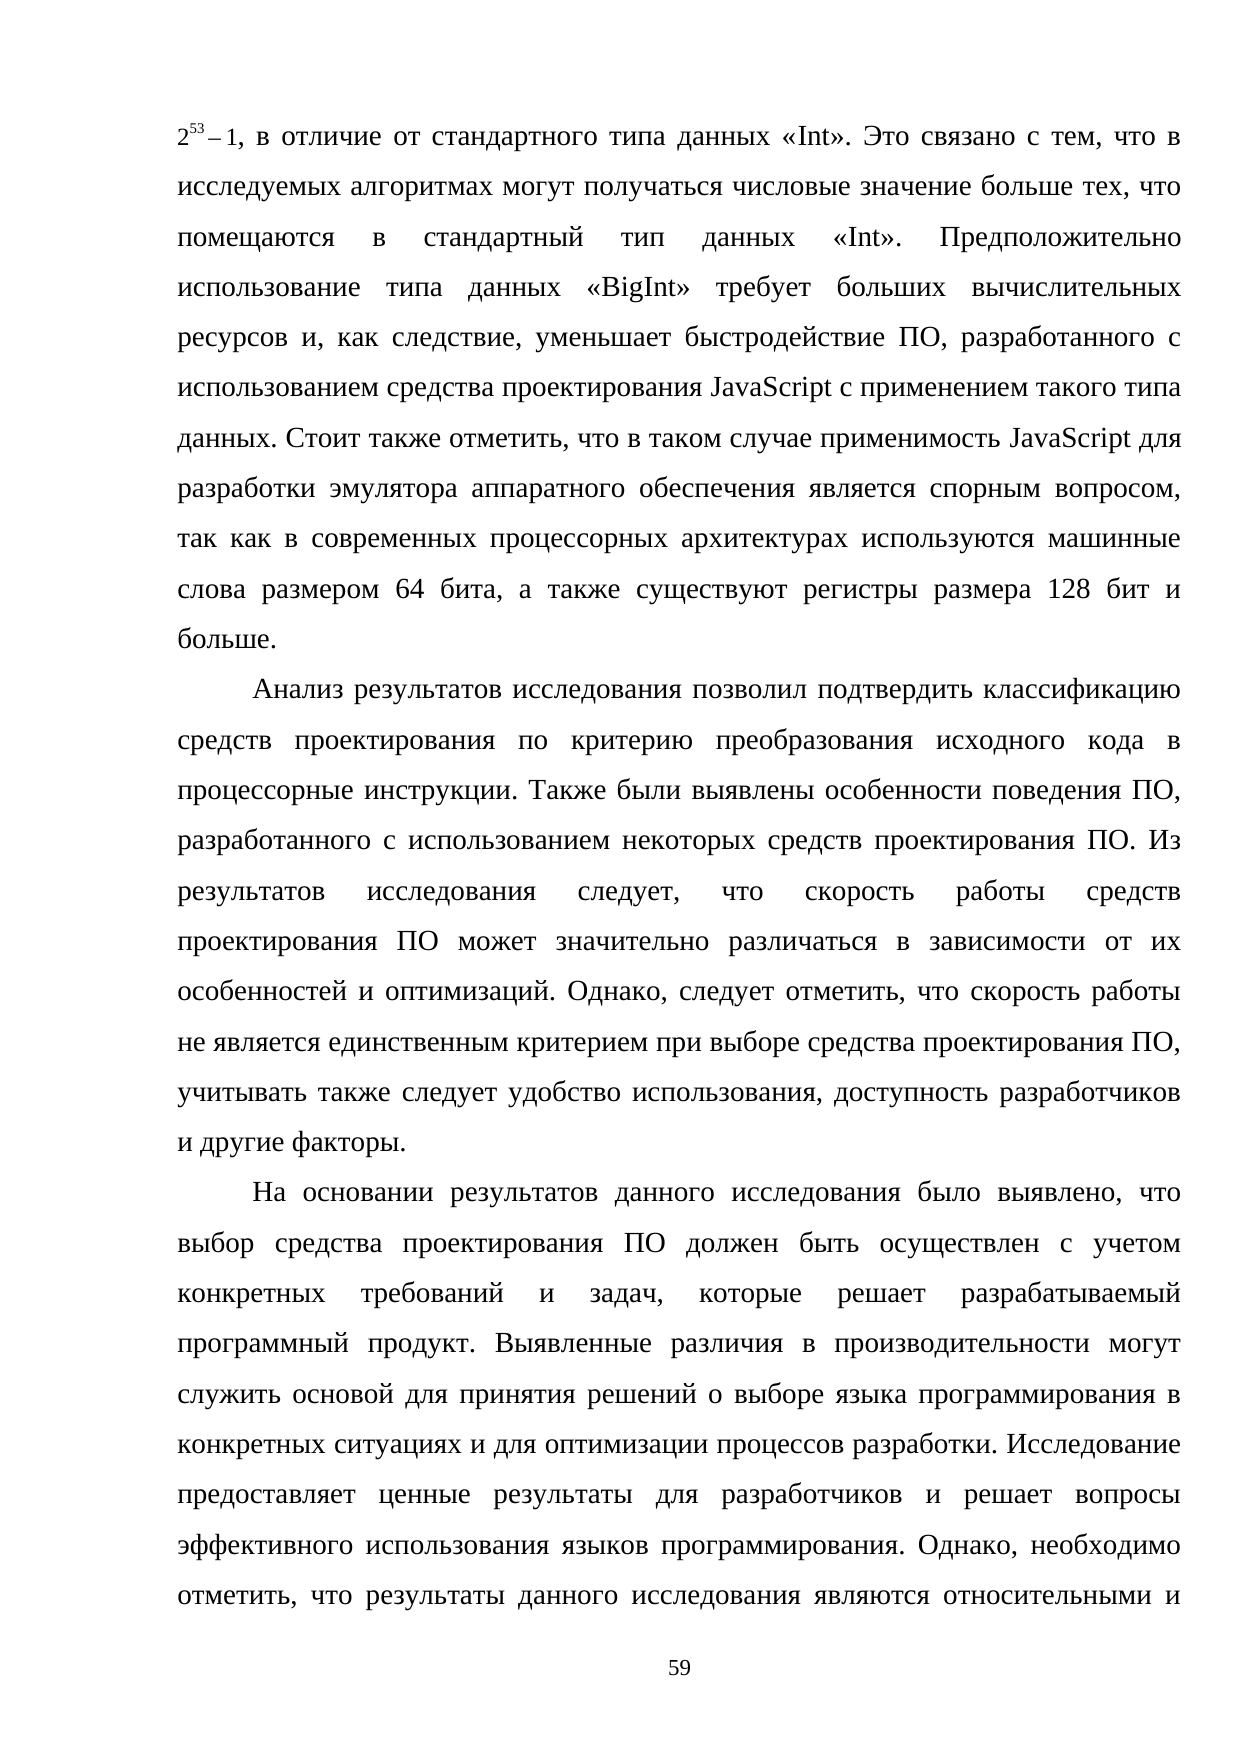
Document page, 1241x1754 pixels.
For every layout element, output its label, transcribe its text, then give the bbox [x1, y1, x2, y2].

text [177, 118, 1182, 655]
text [177, 1174, 1182, 1611]
text Анализ результатов исследования позволил подтвердить классификацию средств проектирования по критерию преобразования исходного кода в процессорные инструкции. Также были выявлены особенности поведения ПО, разработанного с использованием некоторых средств проектирования ПО. Из результатов исследования следует, что скорость работы средств проектирования ПО может значительно различаться в зависимости от их особенностей и оптимизаций. Однако, следует отметить, что скорость работы не является единственным критерием при выборе средства проектирования ПО, учитывать также следует удобство использования, доступность разработчиков и другие факторы. [177, 671, 1182, 1158]
